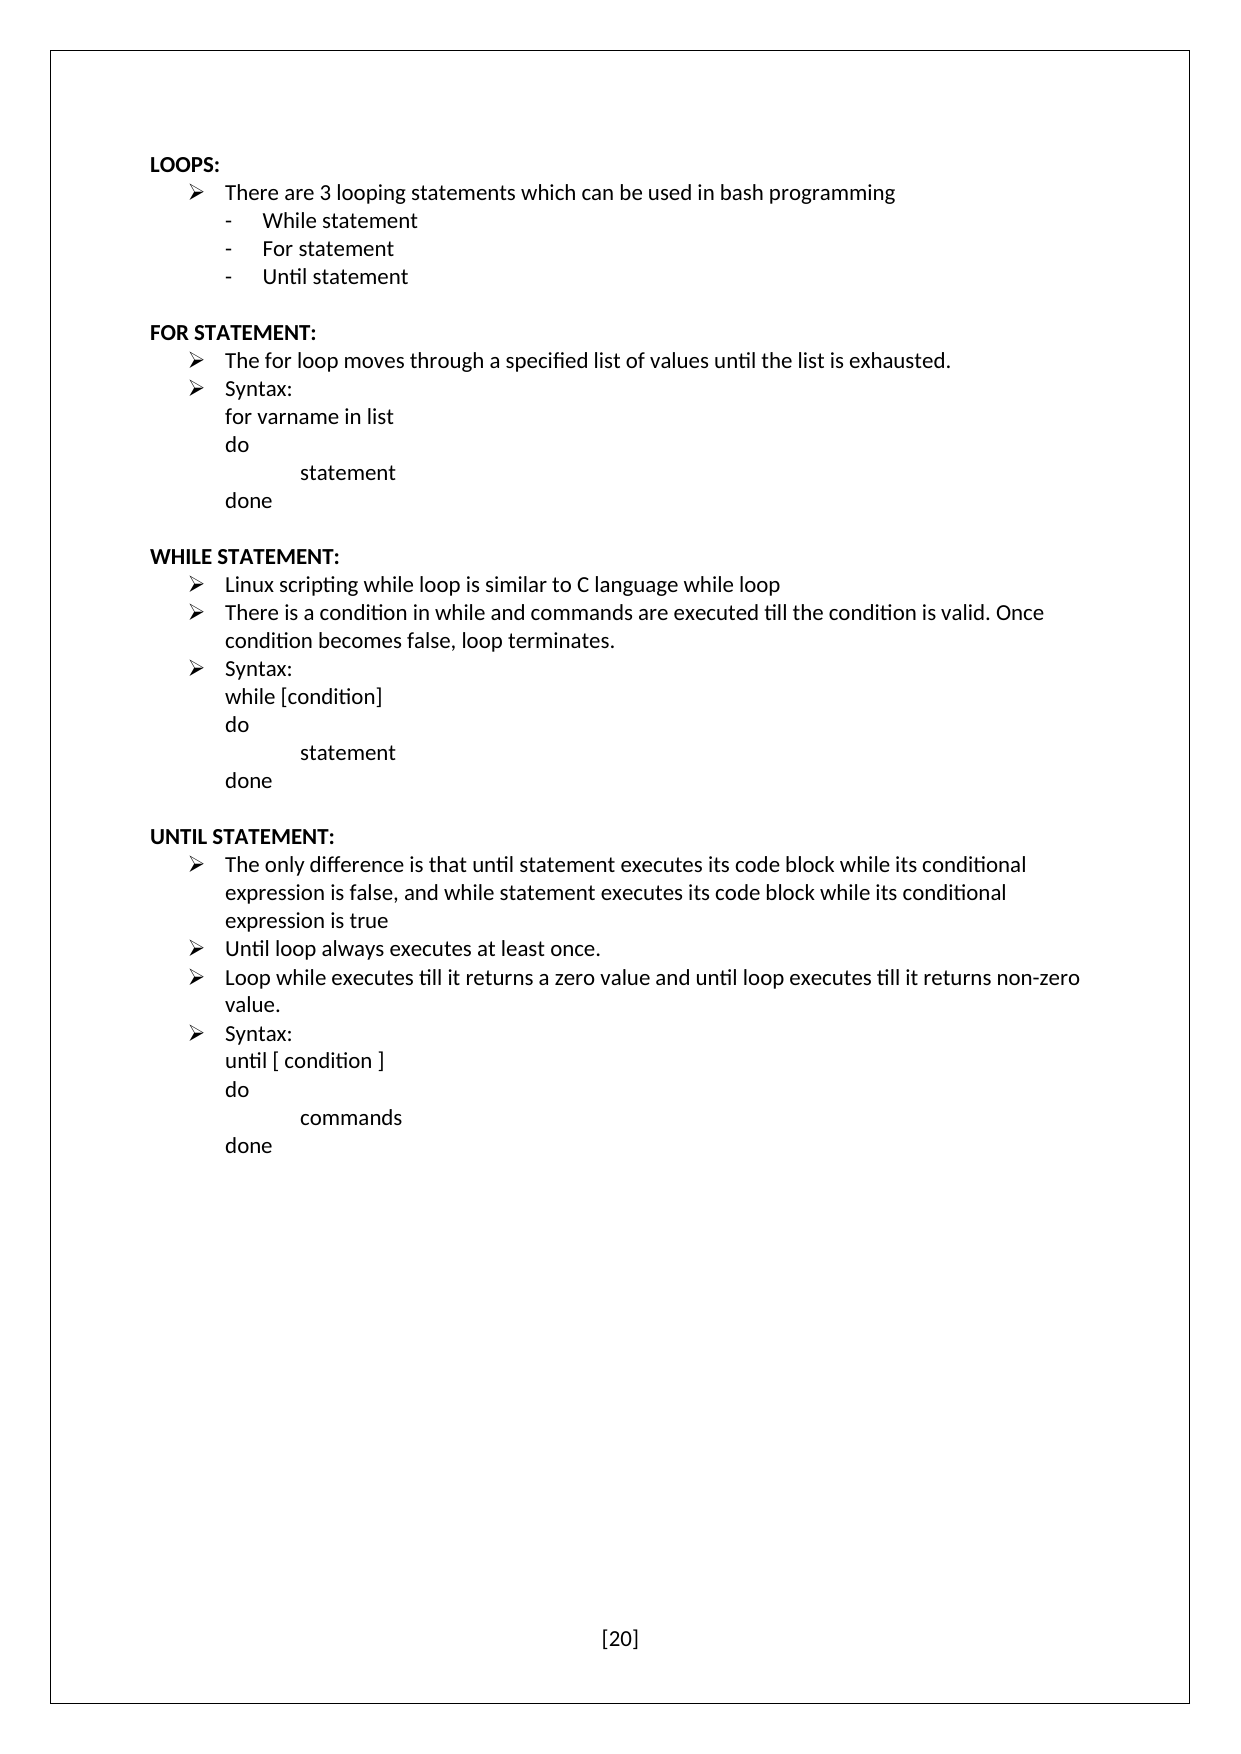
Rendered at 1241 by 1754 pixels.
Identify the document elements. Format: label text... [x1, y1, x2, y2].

list do [225, 430, 1090, 458]
list The for loop moves through a specified list of values until the list is exhausted. [187, 346, 1090, 374]
list done [225, 766, 1090, 794]
list The only difference is that until statement executes its code block while its conditional expression is false, and while statement executes its code block while its conditional expression is true [187, 851, 1090, 934]
list done [225, 1131, 1090, 1159]
list Linux scripting while loop is similar to C language while loop [187, 570, 1090, 598]
list statement [225, 458, 1090, 486]
list Syntax: [187, 654, 1090, 682]
text LOOPS: [150, 150, 1090, 178]
list commands [225, 1103, 1090, 1131]
list For statement [225, 234, 1090, 262]
list Syntax: [187, 1019, 1090, 1047]
list While statement [225, 206, 1090, 234]
list do [225, 710, 1090, 738]
list statement [225, 738, 1090, 766]
list Until statement [225, 262, 1090, 290]
text WHILE STATEMENT: [150, 542, 1090, 570]
text FOR STATEMENT: [150, 318, 1090, 346]
list Syntax: [187, 374, 1090, 402]
list for varname in list [225, 402, 1090, 430]
list Loop while executes till it returns a zero value and until loop executes till it returns non-zero value. [187, 963, 1090, 1019]
list until [ condition ] [225, 1047, 1090, 1075]
list done [225, 486, 1090, 514]
list do [225, 1075, 1090, 1103]
list Until loop always executes at least once. [187, 934, 1090, 963]
list There is a condition in while and commands are executed till the condition is valid. Once condition becomes false, loop terminates. [187, 598, 1090, 654]
list There are 3 looping statements which can be used in bash programming [187, 178, 1090, 206]
text UNTIL STATEMENT: [150, 822, 1090, 851]
list while [condition] [225, 682, 1090, 710]
